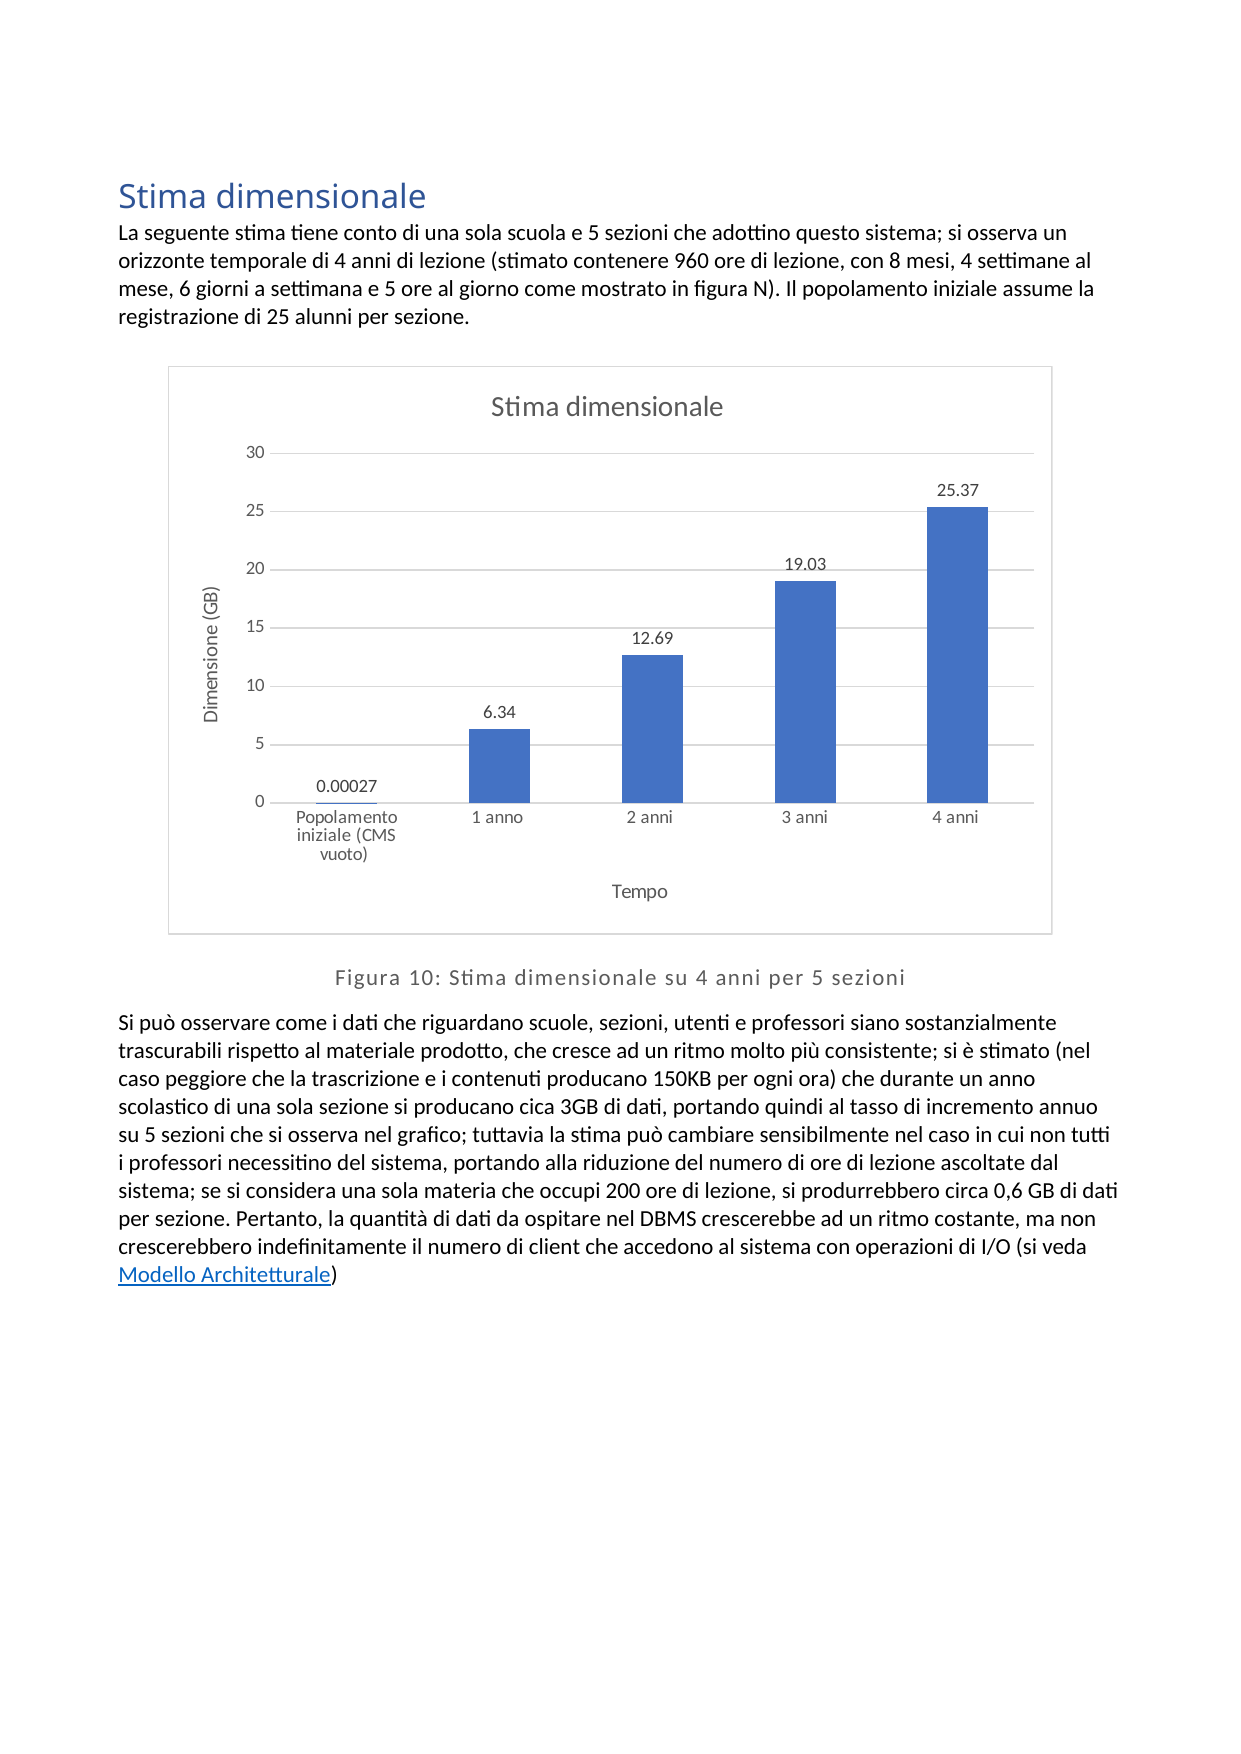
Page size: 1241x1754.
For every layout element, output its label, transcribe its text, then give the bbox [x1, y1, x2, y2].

subtitle Figura 10: Stima dimensionale su 4 anni per 5 sezioni [118, 963, 1122, 991]
subtitle Stima dimensionale [118, 173, 1122, 218]
text La seguente stima tiene conto di una sola scuola e 5 sezioni che adottino questo sistema; si osserva un orizzonte temporale di 4 anni di lezione (stimato contenere 960 ore di lezione, con 8 mesi, 4 settimane al mese, 6 giorni a settimana e 5 ore al giorno come mostrato in figura N). Il popolamento iniziale assume la registrazione di 25 alunni per sezione. [118, 218, 1122, 330]
text Si può osservare come i dati che riguardano scuole, sezioni, utenti e professori siano sostanzialmente trascurabili rispetto al materiale prodotto, che cresce ad un ritmo molto più consistente; si è stimato (nel caso peggiore che la trascrizione e i contenuti producano 150KB per ogni ora) che durante un anno scolastico di una sola sezione si producano cica 3GB di dati, portando quindi al tasso di incremento annuo su 5 sezioni che si osserva nel grafico; tuttavia la stima può cambiare sensibilmente nel caso in cui non tutti i professori necessitino del sistema, portando alla riduzione del numero di ore di lezione ascoltate dal sistema; se si considera una sola materia che occupi 200 ore di lezione, si produrrebbero circa 0,6 GB di dati per sezione. Pertanto, la quantità di dati da ospitare nel DBMS crescerebbe ad un ritmo costante, ma non crescerebbero indefinitamente il numero di client che accedono al sistema con operazioni di I/O (si veda Modello Architetturale) [118, 1008, 1122, 1288]
